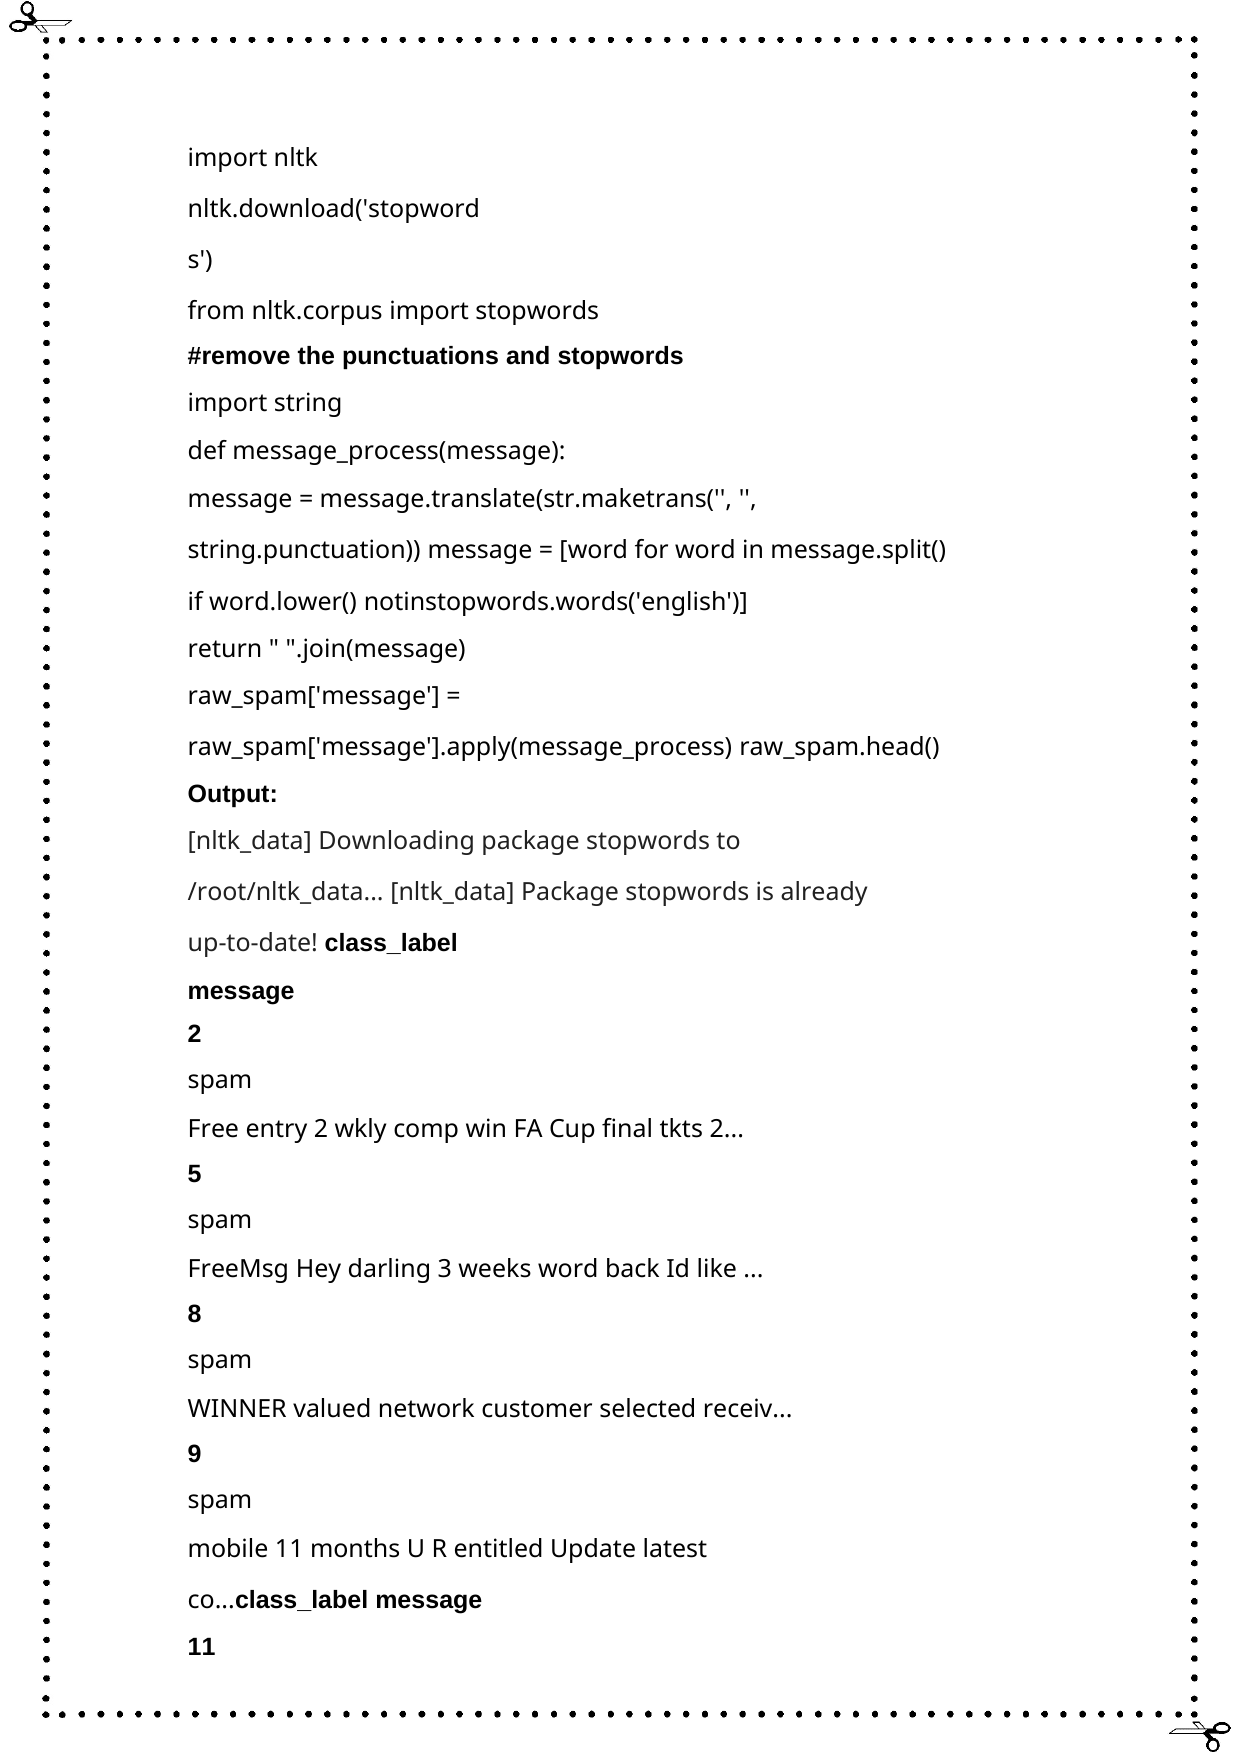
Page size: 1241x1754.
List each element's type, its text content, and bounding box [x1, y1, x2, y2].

text raw_spam['message'] = raw_spam['message'].apply(message_process) raw_spam.head() [187, 677, 984, 762]
subtitle 11 [187, 1633, 1090, 1661]
subtitle Output: [187, 779, 1090, 808]
picture [8, 1, 1232, 1752]
text from nltk.corpus import stopwords [187, 293, 1090, 327]
text import nltk nltk.download('stopwords') [187, 139, 482, 276]
subtitle 5 [187, 1159, 1090, 1188]
text spam [187, 1342, 1090, 1376]
text Free entry 2 wkly comp win FA Cup final tkts 2... [187, 1110, 1090, 1144]
text [nltk_data] Downloading package stopwords to /root/nltk_data... [nltk_data] Package stopwords is already up-to-date! class_label [187, 822, 892, 959]
text def message_process(message): [187, 433, 1090, 467]
text spam [187, 1482, 1090, 1516]
picture [42, 1694, 66, 1718]
subtitle 8 [187, 1299, 1090, 1327]
text FreeMsg Hey darling 3 weeks word back Id like ... [187, 1250, 1090, 1284]
subtitle message 2 [187, 976, 296, 1048]
text mobile 11 months U R entitled Update latest co...class_label message [187, 1531, 866, 1616]
text spam [187, 1202, 1090, 1236]
text return " ".join(message) [187, 634, 1090, 663]
subtitle 9 [187, 1439, 1090, 1468]
text WINNER valued network customer selected receiv... [187, 1390, 1090, 1424]
text message = message.translate(str.maketrans('', '', string.punctuation)) message = [word for word in message.split() if word.lower() notinstopwords.words('english')] [187, 481, 952, 617]
text import string [187, 384, 1090, 418]
text spam [187, 1062, 1090, 1096]
subtitle #remove the punctuations and stopwords [187, 341, 1090, 370]
